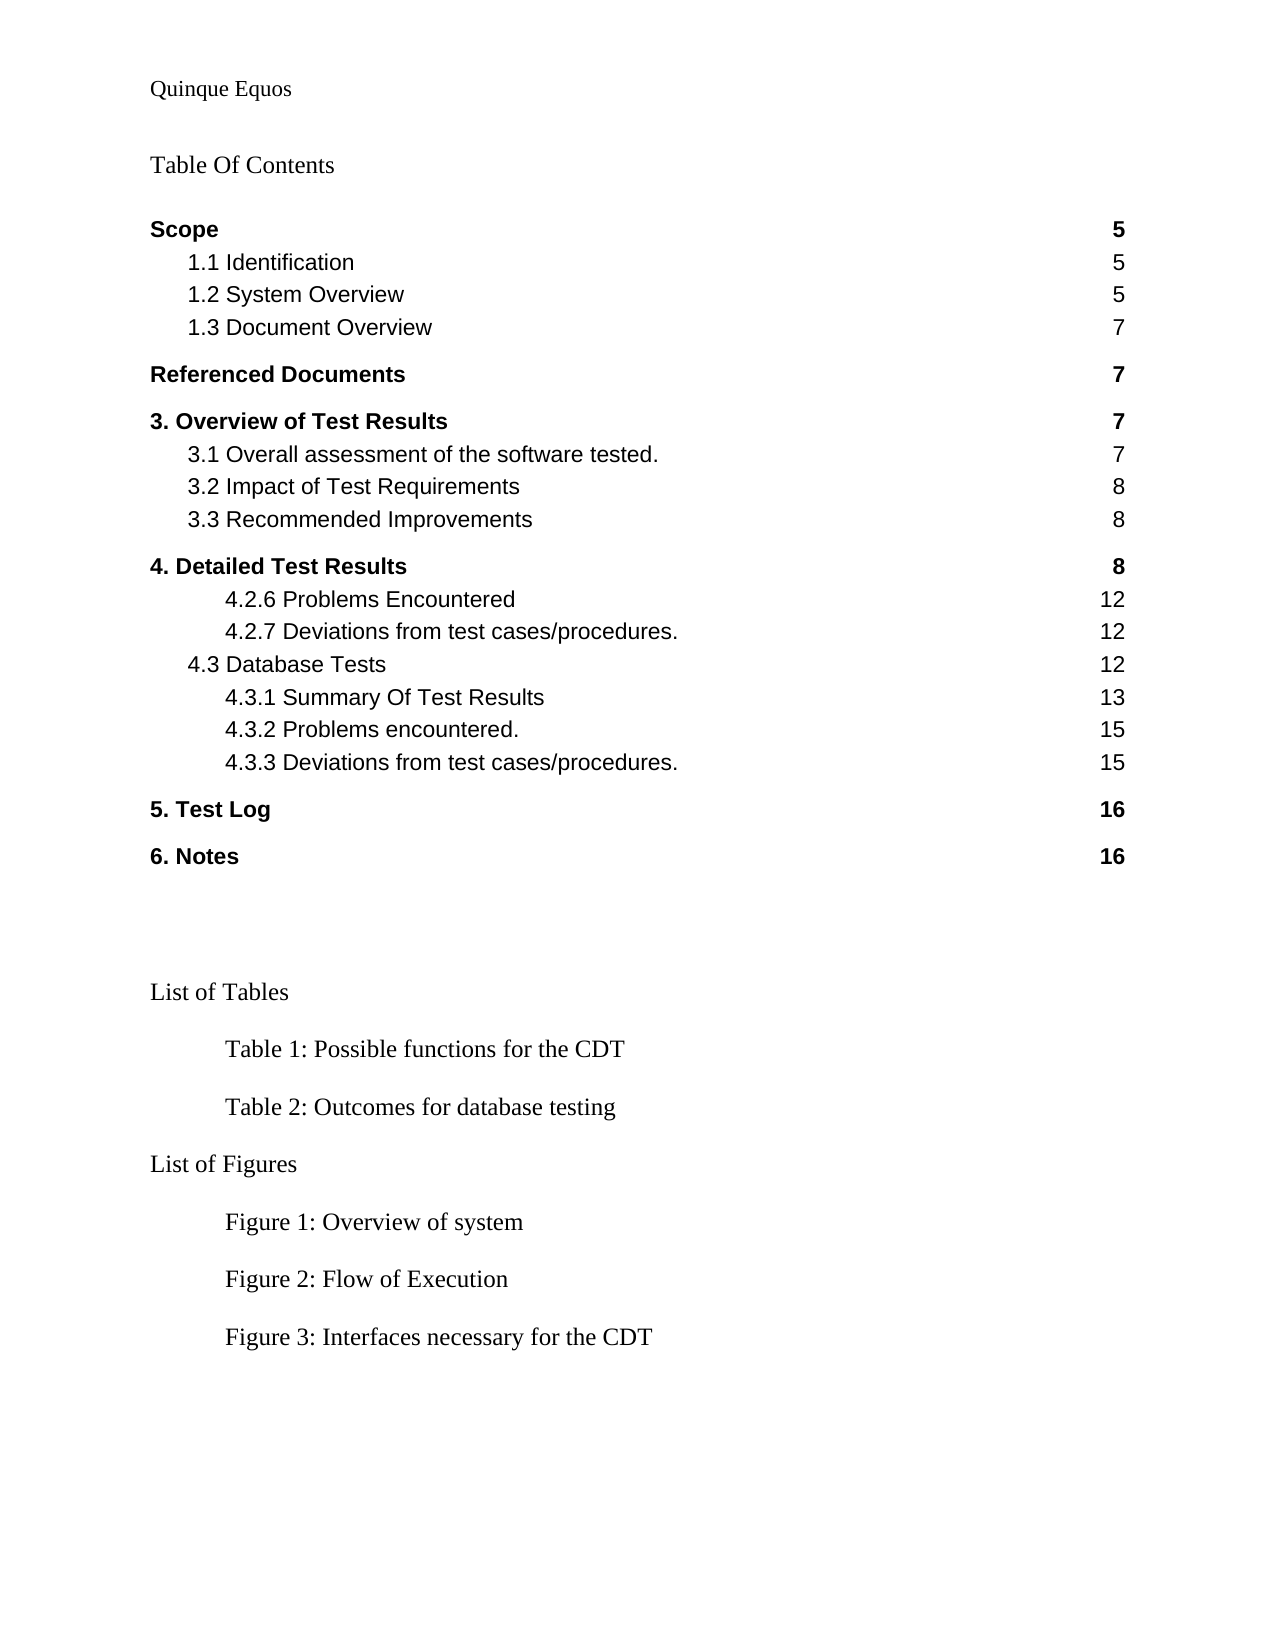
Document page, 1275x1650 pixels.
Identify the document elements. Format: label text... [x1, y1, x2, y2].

text Table 2: Outcomes for database testing [150, 1092, 1125, 1121]
text Table 1: Possible functions for the CDT [150, 1034, 1125, 1063]
text Table Of Contents [150, 150, 1125, 179]
text Figure 1: Overview of system [150, 1207, 1125, 1236]
text Figure 3: Interfaces necessary for the CDT [150, 1322, 1125, 1351]
text List of Tables [150, 977, 1125, 1006]
text Figure 2: Flow of Execution [150, 1264, 1125, 1293]
text List of Figures [150, 1149, 1125, 1178]
